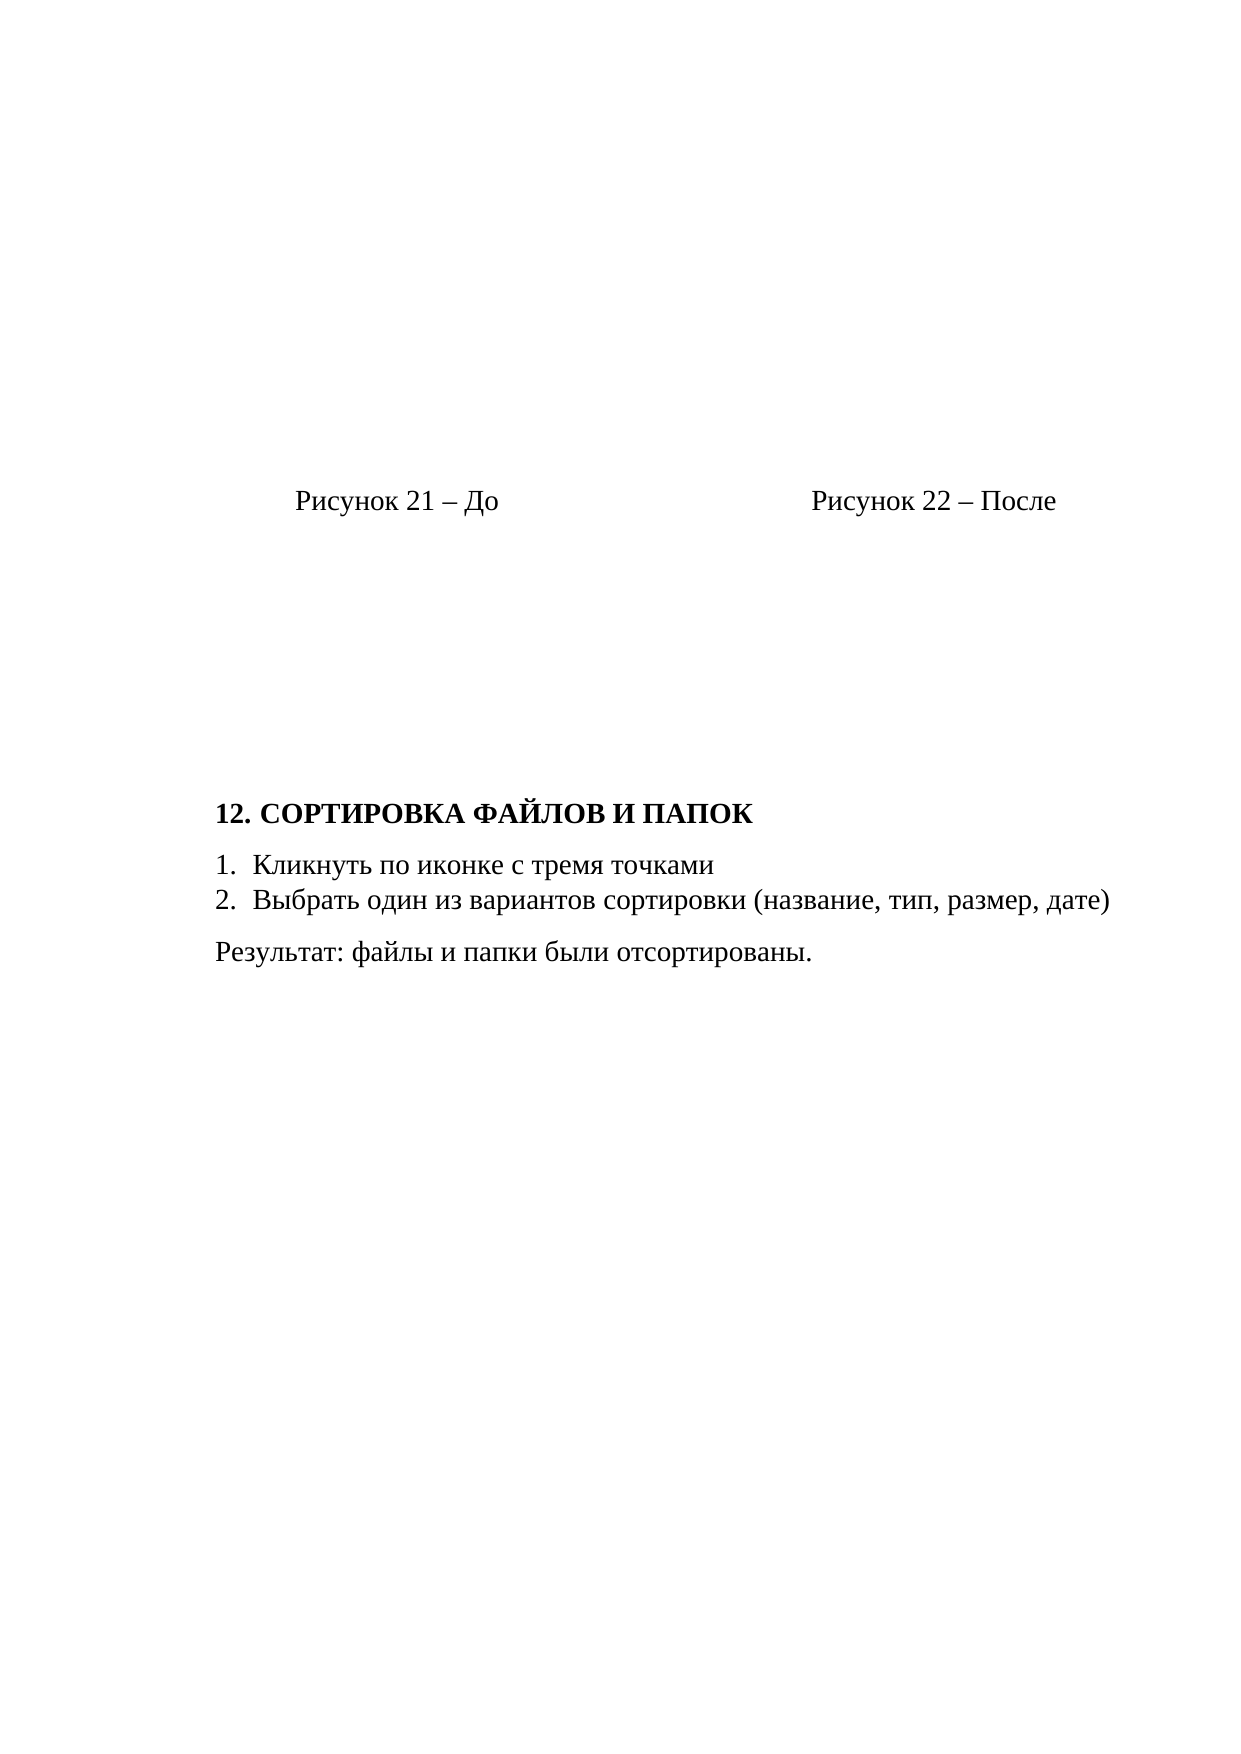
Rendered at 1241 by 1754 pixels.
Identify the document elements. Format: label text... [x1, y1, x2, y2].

list Выбрать один из вариантов сортировки (название, тип, размер, дате) [215, 882, 1152, 916]
list СОРТИРОВКА ФАЙЛОВ И ПАПОК [215, 797, 1152, 830]
text Результат: файлы и папки были отсортированы. [215, 934, 1152, 968]
text Рисунок 21 – До Рисунок 22 – После [215, 483, 1152, 517]
list Кликнуть по иконке с тремя точками [215, 847, 1152, 880]
